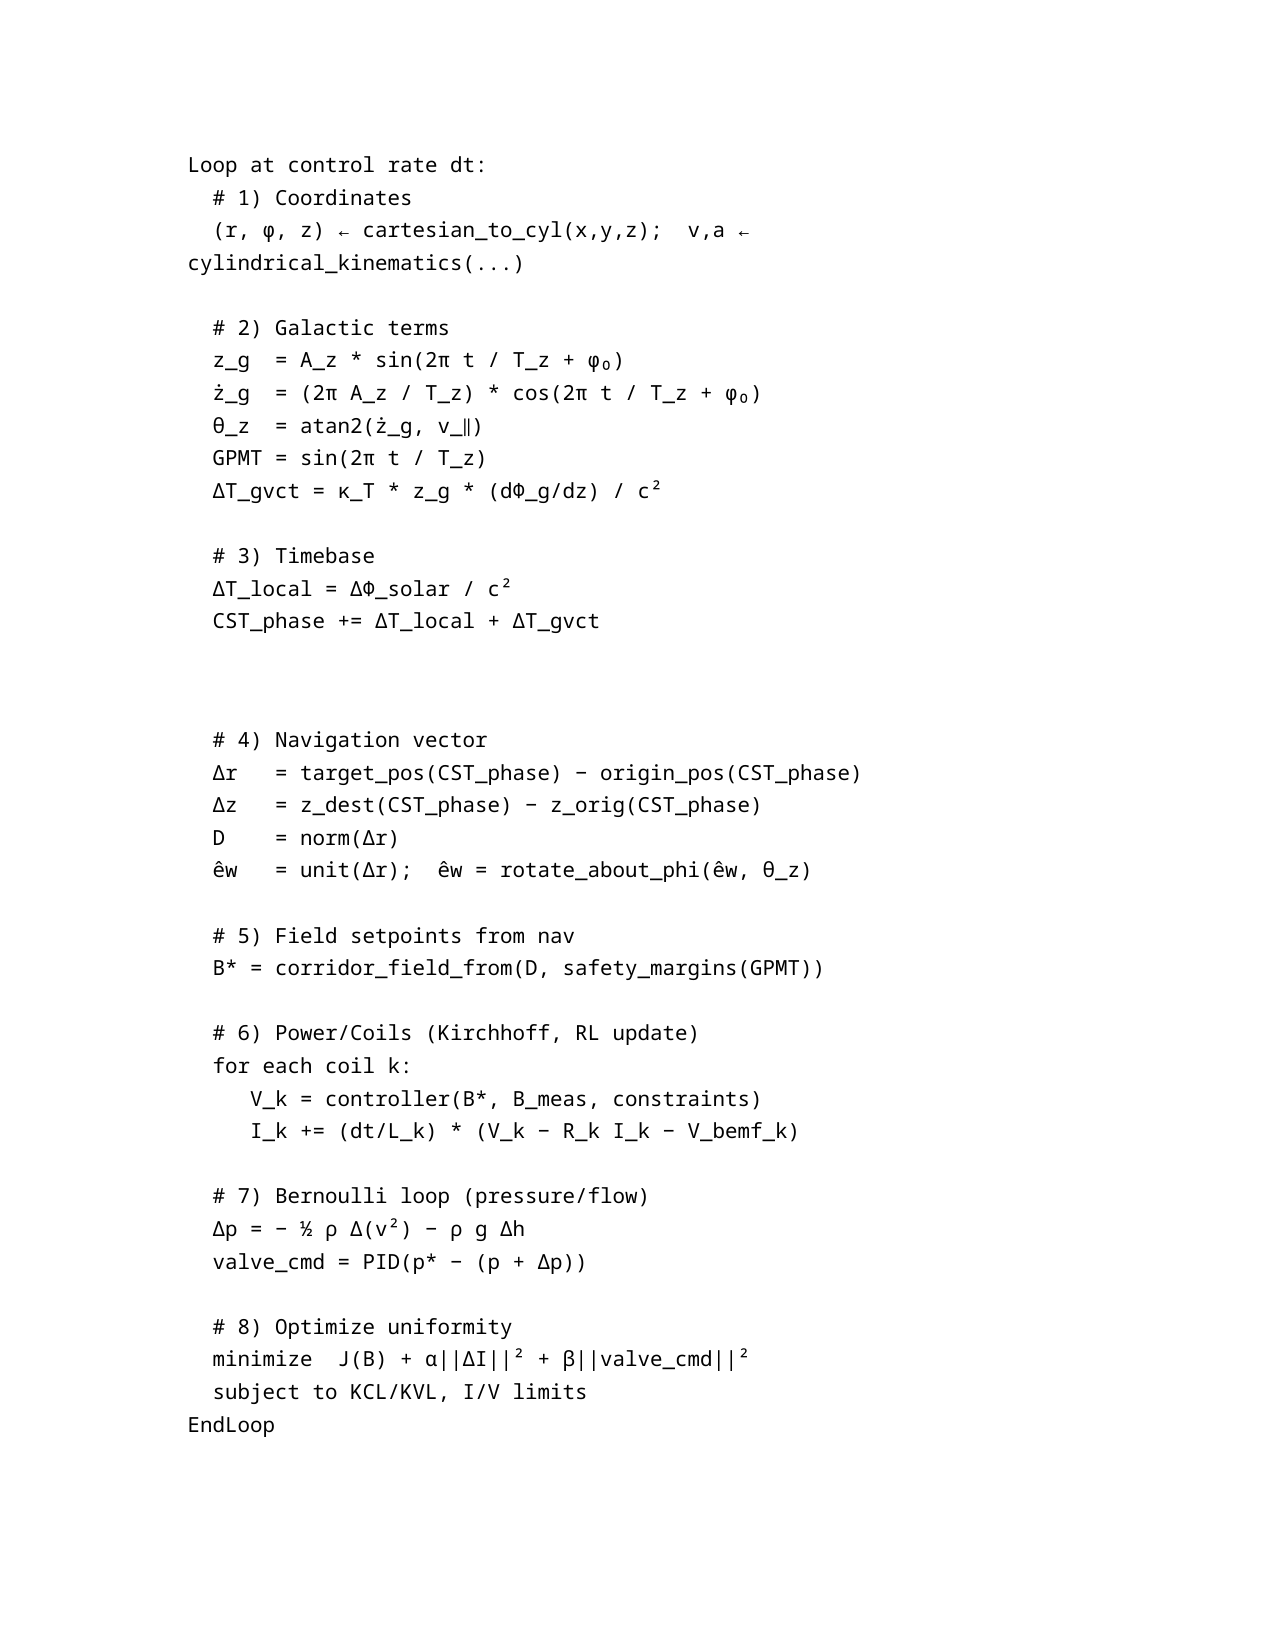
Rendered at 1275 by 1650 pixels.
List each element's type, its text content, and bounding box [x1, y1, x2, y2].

text # 4) Navigation vector Δr = target_pos(CST_phase) − origin_pos(CST_phase) Δz = z_dest(CST_phase) − z_orig(CST_phase) D = norm(Δr) êw = unit(Δr); êw = rotate_about_phi(êw, θ_z) # 5) Field setpoints from nav B* = corridor_field_from(D, safety_margins(GPMT)) # 6) Power/Coils (Kirchhoff, RL update) for each coil k: V_k = controller(B*, B_meas, constraints) I_k += (dt/L_k) * (V_k − R_k I_k − V_bemf_k) # 7) Bernoulli loop (pressure/flow) Δp = − ½ ρ Δ(v²) − ρ g Δh valve_cmd = PID(p* − (p + Δp)) # 8) Optimize uniformity minimize J(B) + α||ΔI||² + β||valve_cmd||² subject to KCL/KVL, I/V limits EndLoop [187, 692, 1087, 1471]
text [187, 150, 1087, 667]
